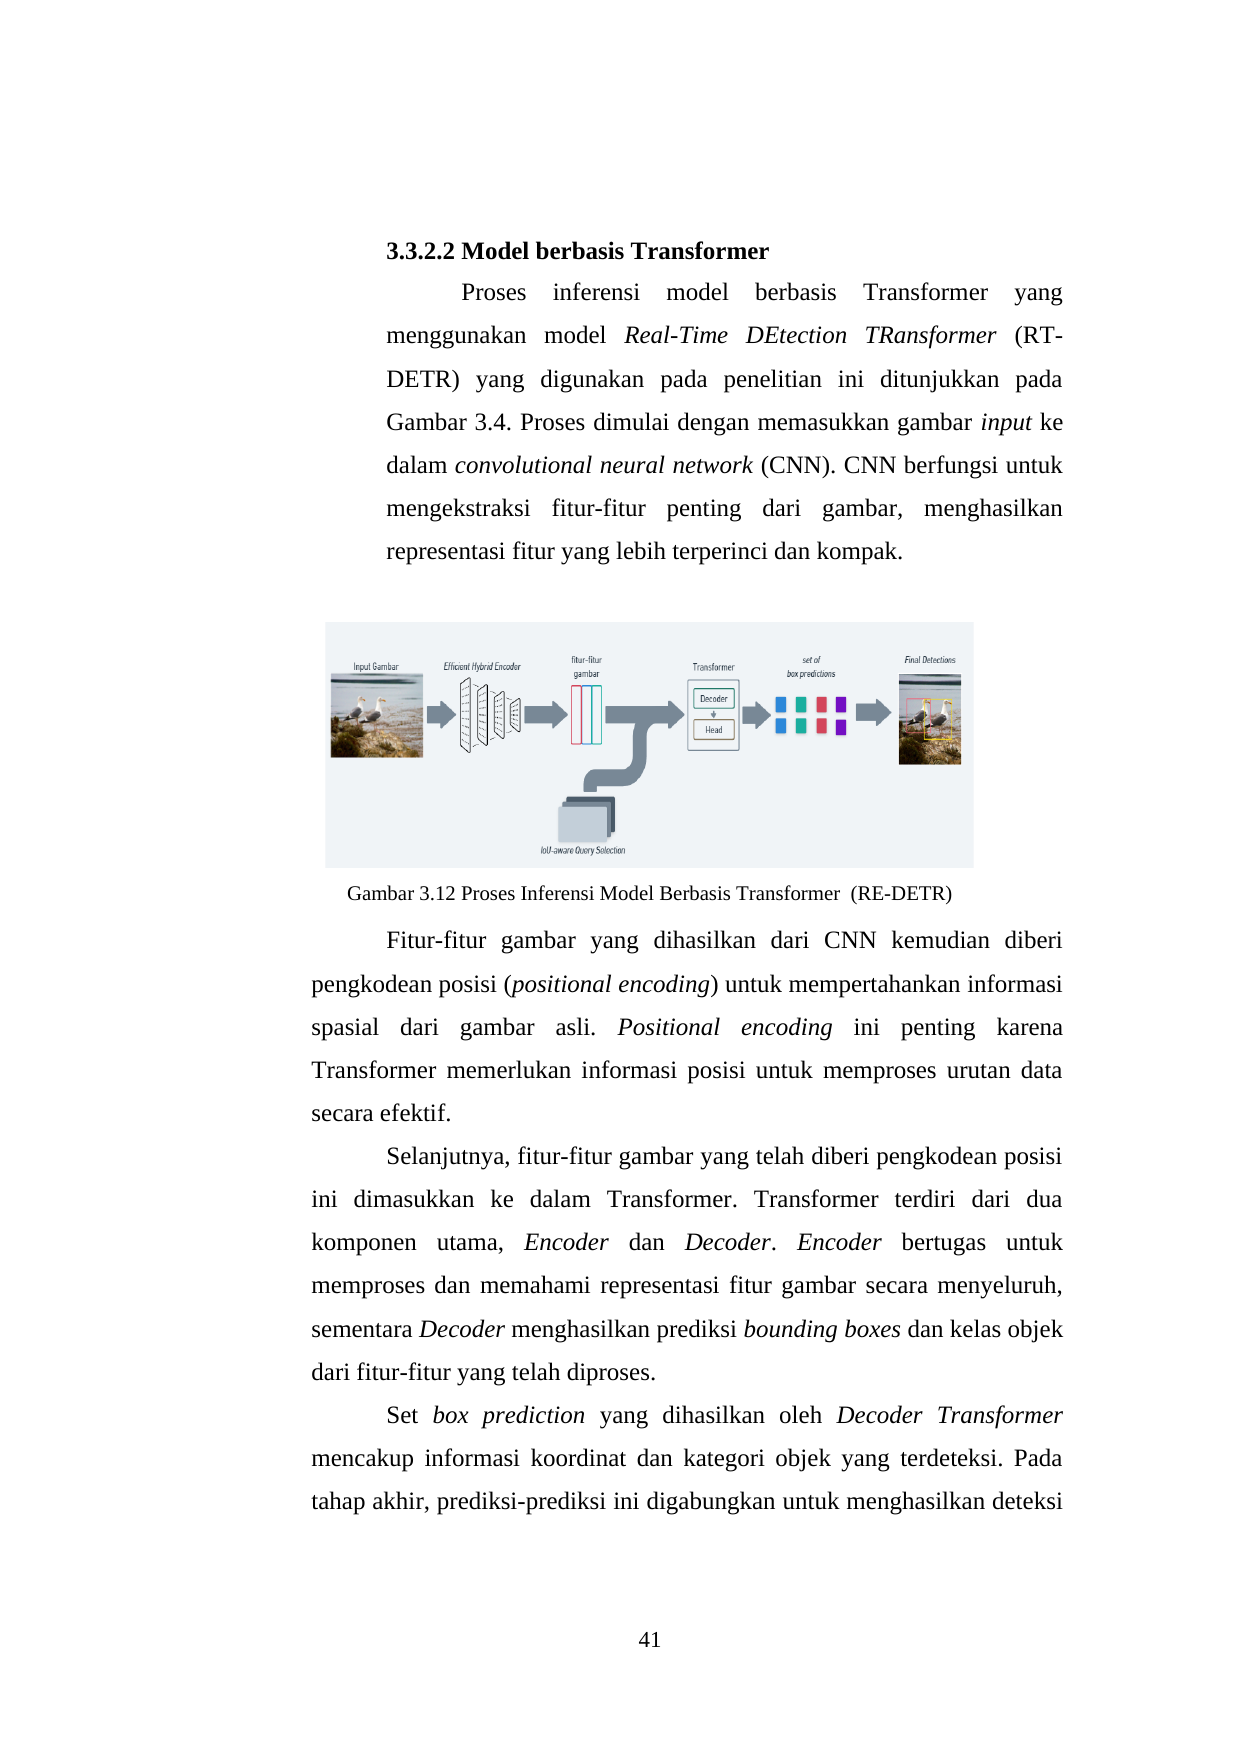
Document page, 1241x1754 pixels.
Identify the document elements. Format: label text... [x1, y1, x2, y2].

picture [325, 622, 974, 868]
text Selanjutnya, fitur-fitur gambar yang telah diberi pengkodean posisi ini dimasukkan ke dalam Transformer. Transformer terdiri dari dua komponen utama, Encoder dan Decoder. Encoder bertugas untuk memproses dan memahami representasi fitur gambar secara menyeluruh, sementara Decoder menghasilkan prediksi bounding boxes dan kelas objek dari fitur-fitur yang telah diproses. [311, 1141, 1063, 1386]
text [311, 1400, 1063, 1515]
text Proses inferensi model berbasis Transformer yang menggunakan model Real-Time DEtection TRansformer (RT-DETR) yang digunakan pada penelitian ini ditunjukkan pada Gambar 3.4. Proses dimulai dengan memasukkan gambar input ke dalam convolutional neural network (CNN). CNN berfungsi untuk mengekstraksi fitur-fitur penting dari gambar, menghasilkan representasi fitur yang lebih terperinci dan kompak. [386, 277, 1063, 565]
text Fitur-fitur gambar yang dihasilkan dari CNN kemudian diberi pengkodean posisi (positional encoding) untuk mempertahankan informasi spasial dari gambar asli. Positional encoding ini penting karena Transformer memerlukan informasi posisi untuk memproses urutan data secara efektif. [311, 926, 1063, 1127]
subtitle 3.3.2.2 Model berbasis Transformer [386, 236, 1063, 265]
